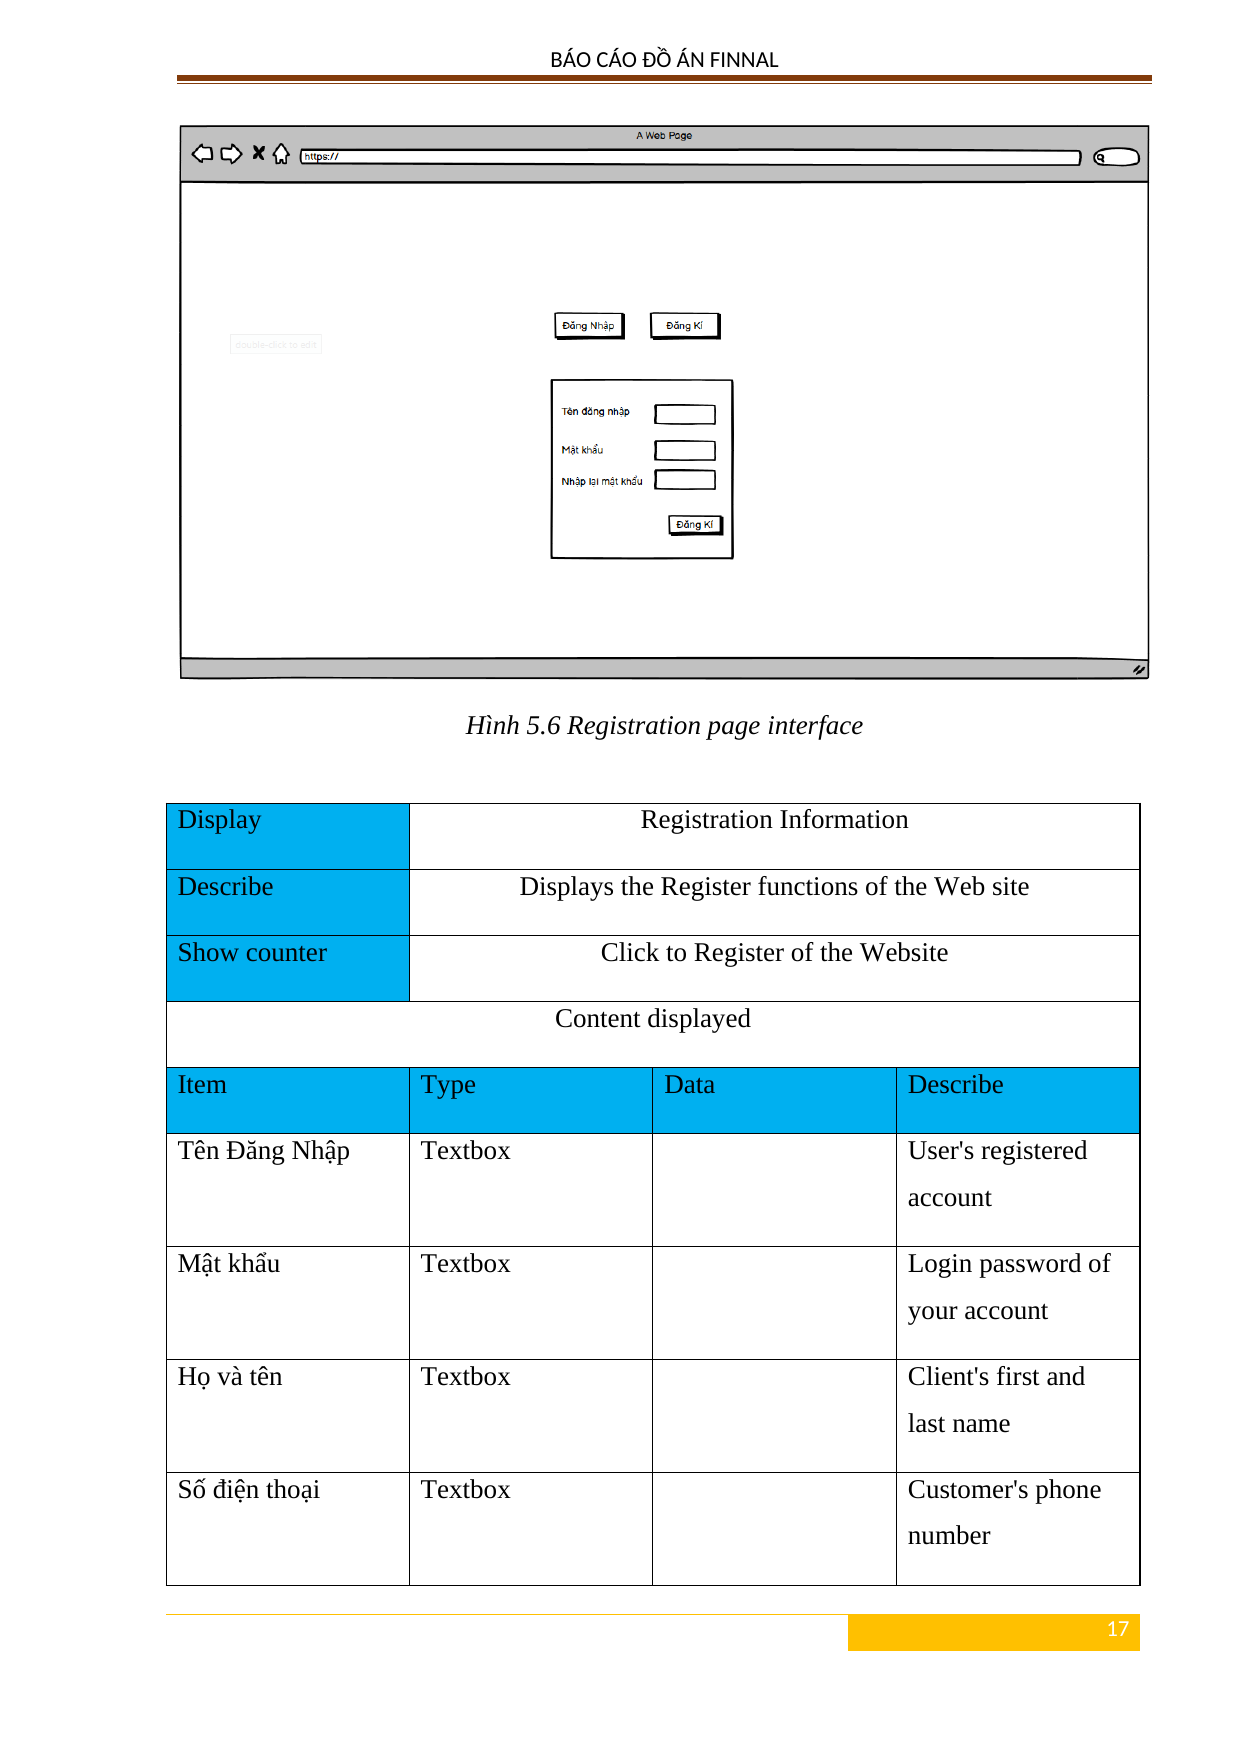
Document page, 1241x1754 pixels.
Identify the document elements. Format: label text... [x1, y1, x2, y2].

text Hình 5.6 Registration page interface [177, 709, 1152, 740]
table_cell Textbox [410, 1134, 652, 1246]
table_cell Mật khẩu [167, 1247, 409, 1359]
table_cell Textbox [410, 1473, 652, 1584]
table_cell Describe [897, 1068, 1139, 1133]
table_cell Data [653, 1068, 896, 1133]
table_cell Describe [167, 870, 409, 935]
table_cell Textbox [410, 1247, 652, 1359]
table_cell Client's first and last name [897, 1360, 1139, 1472]
table_cell [653, 1360, 896, 1472]
table_cell Item [167, 1068, 409, 1133]
table_cell Login password of your account [897, 1247, 1139, 1359]
table_cell Type [410, 1068, 652, 1133]
table_header Registration Information [410, 804, 1139, 869]
table_cell Số điện thoại [167, 1473, 409, 1584]
table_cell Customer's phone number [897, 1473, 1139, 1584]
table_cell User's registered account [897, 1134, 1139, 1246]
table_cell Show counter [167, 936, 409, 1001]
table_cell [653, 1247, 896, 1359]
table_cell Tên Đăng Nhập [167, 1134, 409, 1246]
table_cell [653, 1473, 896, 1584]
table_cell Click to Register of the Website [410, 936, 1139, 1001]
table_cell Content displayed [167, 1002, 1139, 1067]
picture [177, 118, 1152, 685]
table_header Display [167, 804, 409, 869]
table_cell Textbox [410, 1360, 652, 1472]
table_cell Họ và tên [167, 1360, 409, 1472]
table_cell [653, 1134, 896, 1246]
table_cell Displays the Register functions of the Web site [410, 870, 1139, 935]
